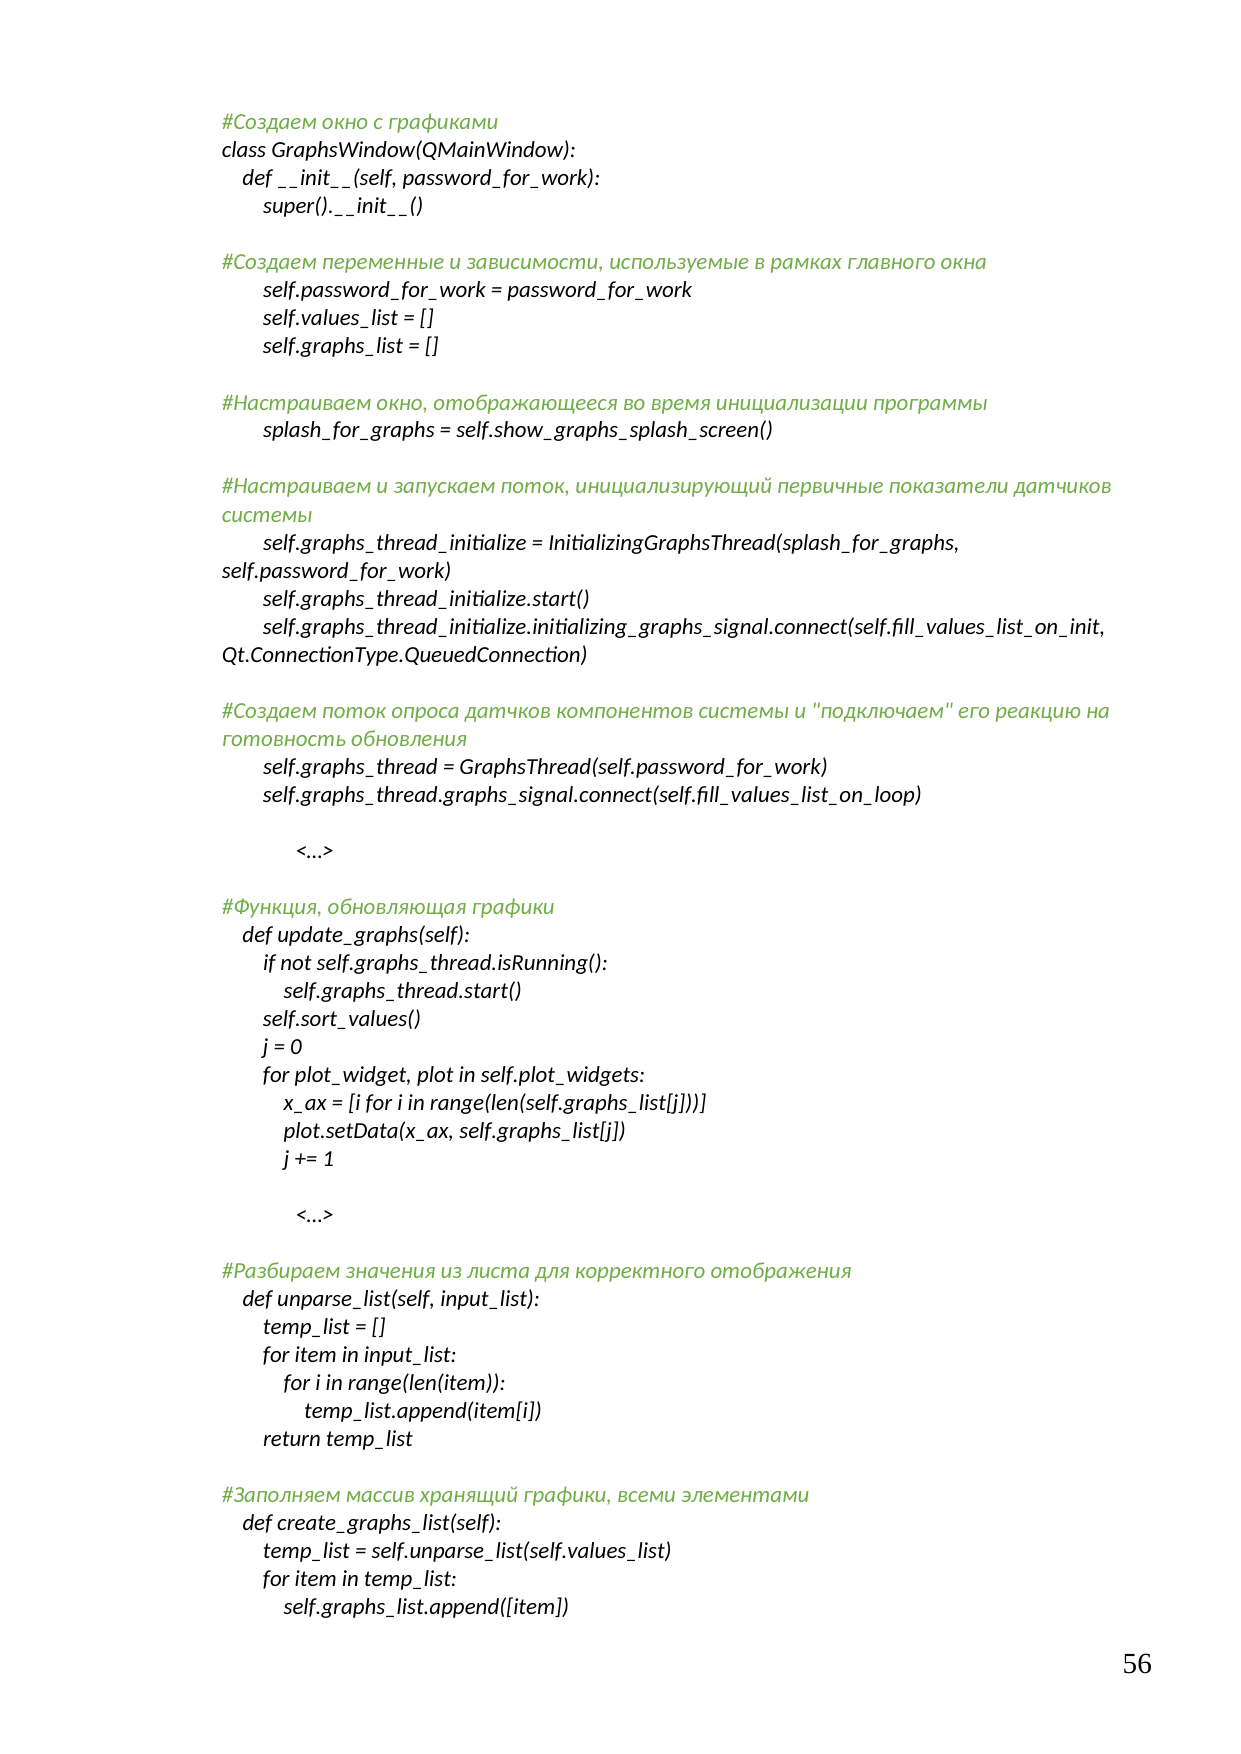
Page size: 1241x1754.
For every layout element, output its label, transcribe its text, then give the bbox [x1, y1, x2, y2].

text temp_list = [] [222, 1312, 1152, 1340]
text for i in range(len(item)): [222, 1368, 1152, 1396]
text #Создаем окно с графиками [222, 107, 1152, 135]
text self.graphs_thread_initialize = InitializingGraphsThread(splash_for_graphs, self.password_for_work) [222, 528, 1152, 584]
text <…> [222, 836, 1152, 864]
text #Настраиваем и запускаем поток, инициализирующий первичные показатели датчиков системы [222, 472, 1152, 528]
text #Создаем поток опроса датчков компонентов системы и "подключаем" его реакцию на готовность обновления [222, 696, 1152, 752]
text class GraphsWindow(QMainWindow): [222, 135, 1152, 163]
text def __init__(self, password_for_work): [222, 163, 1152, 191]
text #Настраиваем окно, отображающееся во время инициализации программы [222, 388, 1152, 416]
text x_ax = [i for i in range(len(self.graphs_list[j]))] [222, 1088, 1152, 1116]
text #Заполняем массив хранящий графики, всеми элементами [222, 1480, 1152, 1508]
text return temp_list [222, 1424, 1152, 1452]
text self.password_for_work = password_for_work [222, 276, 1152, 303]
text #Разбираем значения из листа для корректного отображения [222, 1256, 1152, 1284]
text super().__init__() [222, 191, 1152, 219]
text if not self.graphs_thread.isRunning(): [222, 948, 1152, 976]
text self.graphs_thread_initialize.initializing_graphs_signal.connect(self.fill_values_list_on_init, Qt.ConnectionType.QueuedConnection) [222, 612, 1152, 668]
text self.graphs_thread.graphs_signal.connect(self.fill_values_list_on_loop) [222, 780, 1152, 808]
text plot.setData(x_ax, self.graphs_list[j]) [222, 1116, 1152, 1144]
text for item in temp_list: [222, 1564, 1152, 1592]
text self.graphs_list = [] [222, 332, 1152, 359]
text splash_for_graphs = self.show_graphs_splash_screen() [222, 416, 1152, 444]
text j = 0 [222, 1032, 1152, 1060]
text <…> [222, 1200, 1152, 1228]
text j += 1 [222, 1144, 1152, 1172]
text self.sort_values() [222, 1004, 1152, 1032]
text self.graphs_thread.start() [222, 976, 1152, 1004]
text self.graphs_thread_initialize.start() [222, 584, 1152, 612]
text self.graphs_thread = GraphsThread(self.password_for_work) [222, 752, 1152, 780]
text def create_graphs_list(self): [222, 1508, 1152, 1536]
text temp_list.append(item[i]) [222, 1396, 1152, 1424]
text #Функция, обновляющая графики [222, 892, 1152, 920]
text self.values_list = [] [222, 303, 1152, 332]
text for plot_widget, plot in self.plot_widgets: [222, 1060, 1152, 1088]
text for item in input_list: [222, 1340, 1152, 1368]
text #Создаем переменные и зависимости, используемые в рамках главного окна [222, 247, 1152, 276]
text self.graphs_list.append([item]) [222, 1592, 1152, 1621]
text def update_graphs(self): [222, 920, 1152, 948]
text def unparse_list(self, input_list): [222, 1284, 1152, 1312]
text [222, 1536, 1152, 1564]
